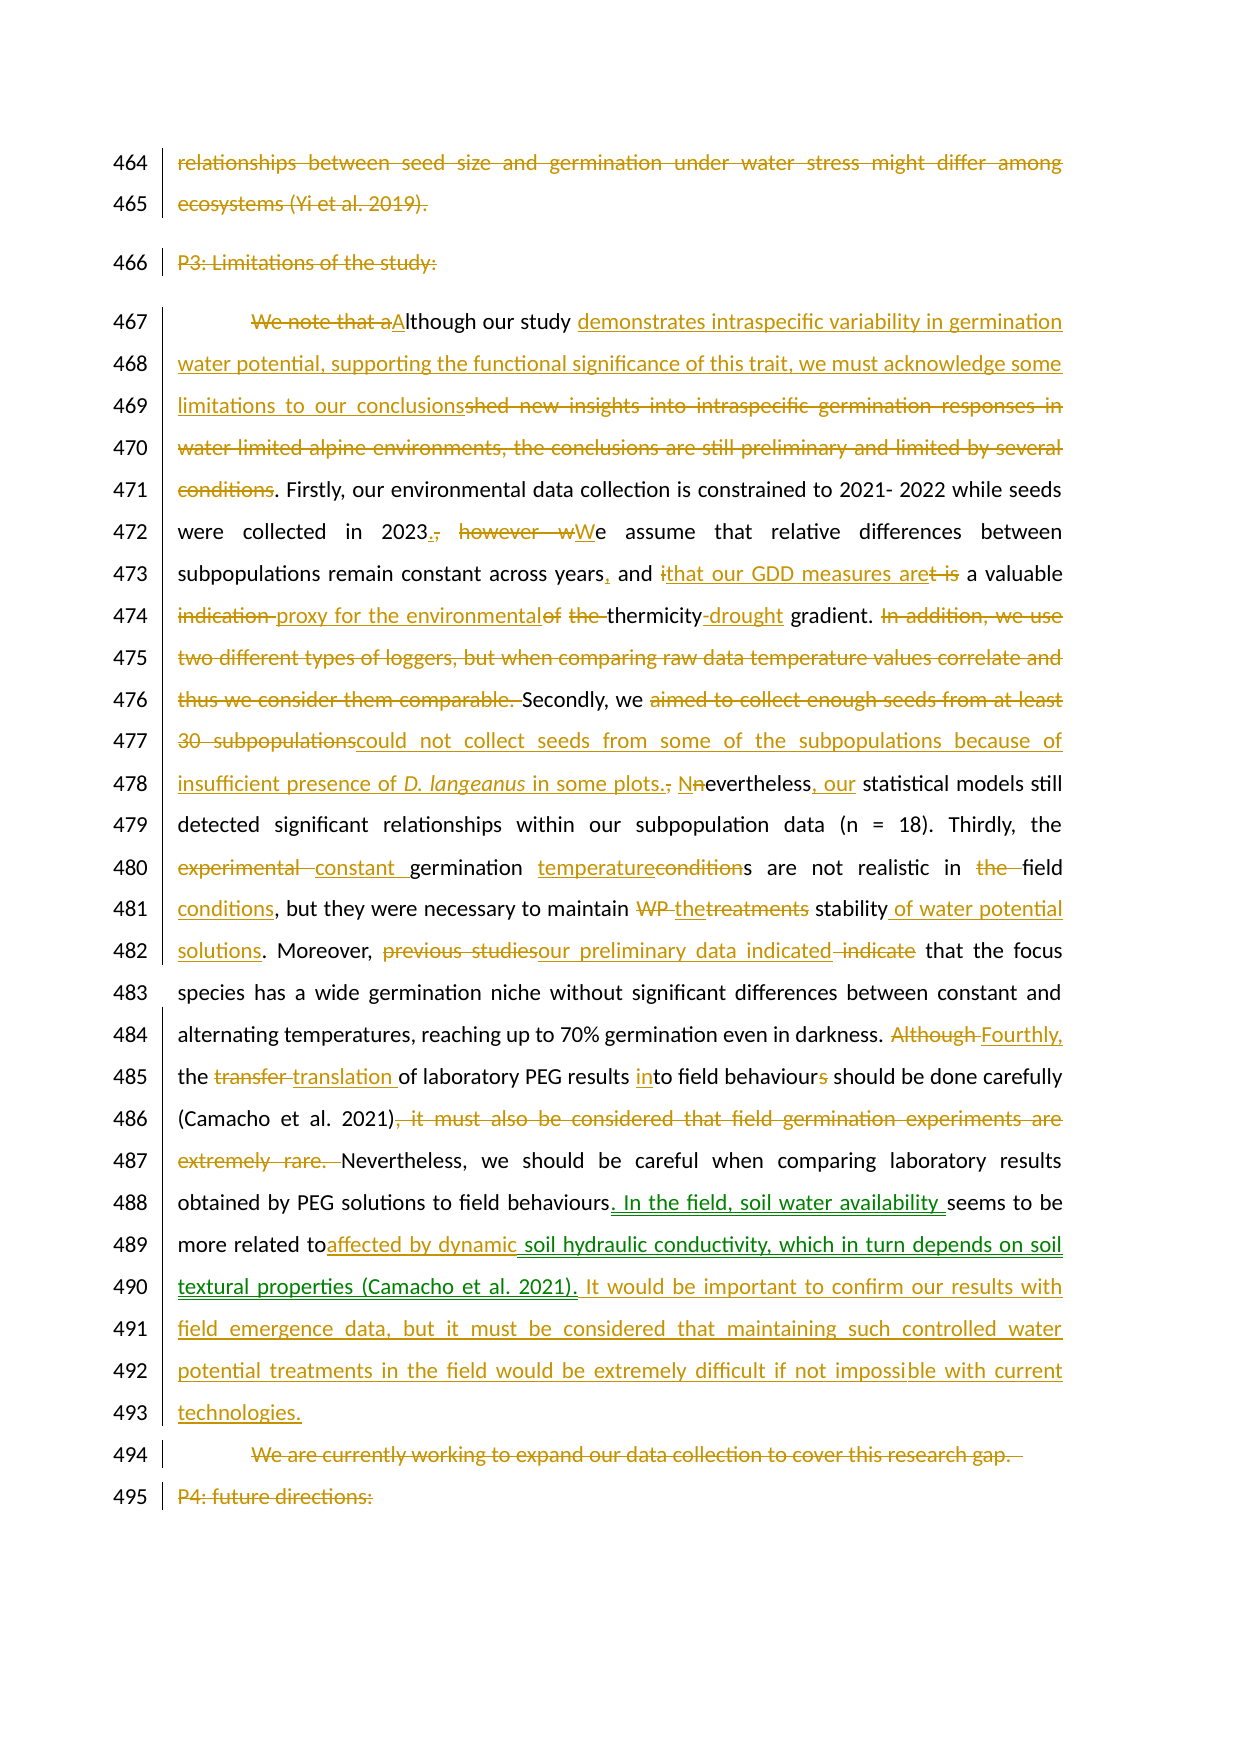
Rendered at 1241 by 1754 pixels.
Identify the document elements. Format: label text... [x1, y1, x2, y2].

text lthough our study . Firstly, our environmental data collection is constrained to 2021- 2022 while seeds were collected in 2023 e assume that relative differences between subpopulations remain constant across years and a valuable thermicity gradient. Secondly, we evertheless statistical models still detected significant relationships within our subpopulation data (n = 18). Thirdly, the germination s are not realistic in field, but they were necessary to maintain stability. Moreover, that the focus species has a wide germination niche without significant differences between constant and alternating temperatures, reaching up to 70% germination even in darkness. the of laboratory PEG results to field behaviour should be done carefully (Camacho et al. 2021) [177, 374, 1063, 448]
text lthough our study . Firstly, our environmental data collection is constrained to 2021- 2022 while seeds were collected in 2023 e assume that relative differences between subpopulations remain constant across years and a valuable thermicity gradient. Secondly, we evertheless statistical models still detected significant relationships within our subpopulation data (n = 18). Thirdly, the germination s are not realistic in field, but they were necessary to maintain stability. Moreover, that the focus species has a wide germination niche without significant differences between constant and alternating temperatures, reaching up to 70% germination even in darkness. the of laboratory PEG results to field behaviour should be done carefully (Camacho et al. 2021) [177, 659, 1063, 1338]
text lthough our study . Firstly, our environmental data collection is constrained to 2021- 2022 while seeds were collected in 2023 e assume that relative differences between subpopulations remain constant across years and a valuable thermicity gradient. Secondly, we evertheless statistical models still detected significant relationships within our subpopulation data (n = 18). Thirdly, the germination s are not realistic in field, but they were necessary to maintain stability. Moreover, that the focus species has a wide germination niche without significant differences between constant and alternating temperatures, reaching up to 70% germination even in darkness. the of laboratory PEG results to field behaviour should be done carefully (Camacho et al. 2021) [177, 449, 1063, 658]
text lthough our study . Firstly, our environmental data collection is constrained to 2021- 2022 while seeds were collected in 2023 e assume that relative differences between subpopulations remain constant across years and a valuable thermicity gradient. Secondly, we evertheless statistical models still detected significant relationships within our subpopulation data (n = 18). Thirdly, the germination s are not realistic in field, but they were necessary to maintain stability. Moreover, that the focus species has a wide germination niche without significant differences between constant and alternating temperatures, reaching up to 70% germination even in darkness. the of laboratory PEG results to field behaviour should be done carefully (Camacho et al. 2021) [177, 307, 1063, 373]
